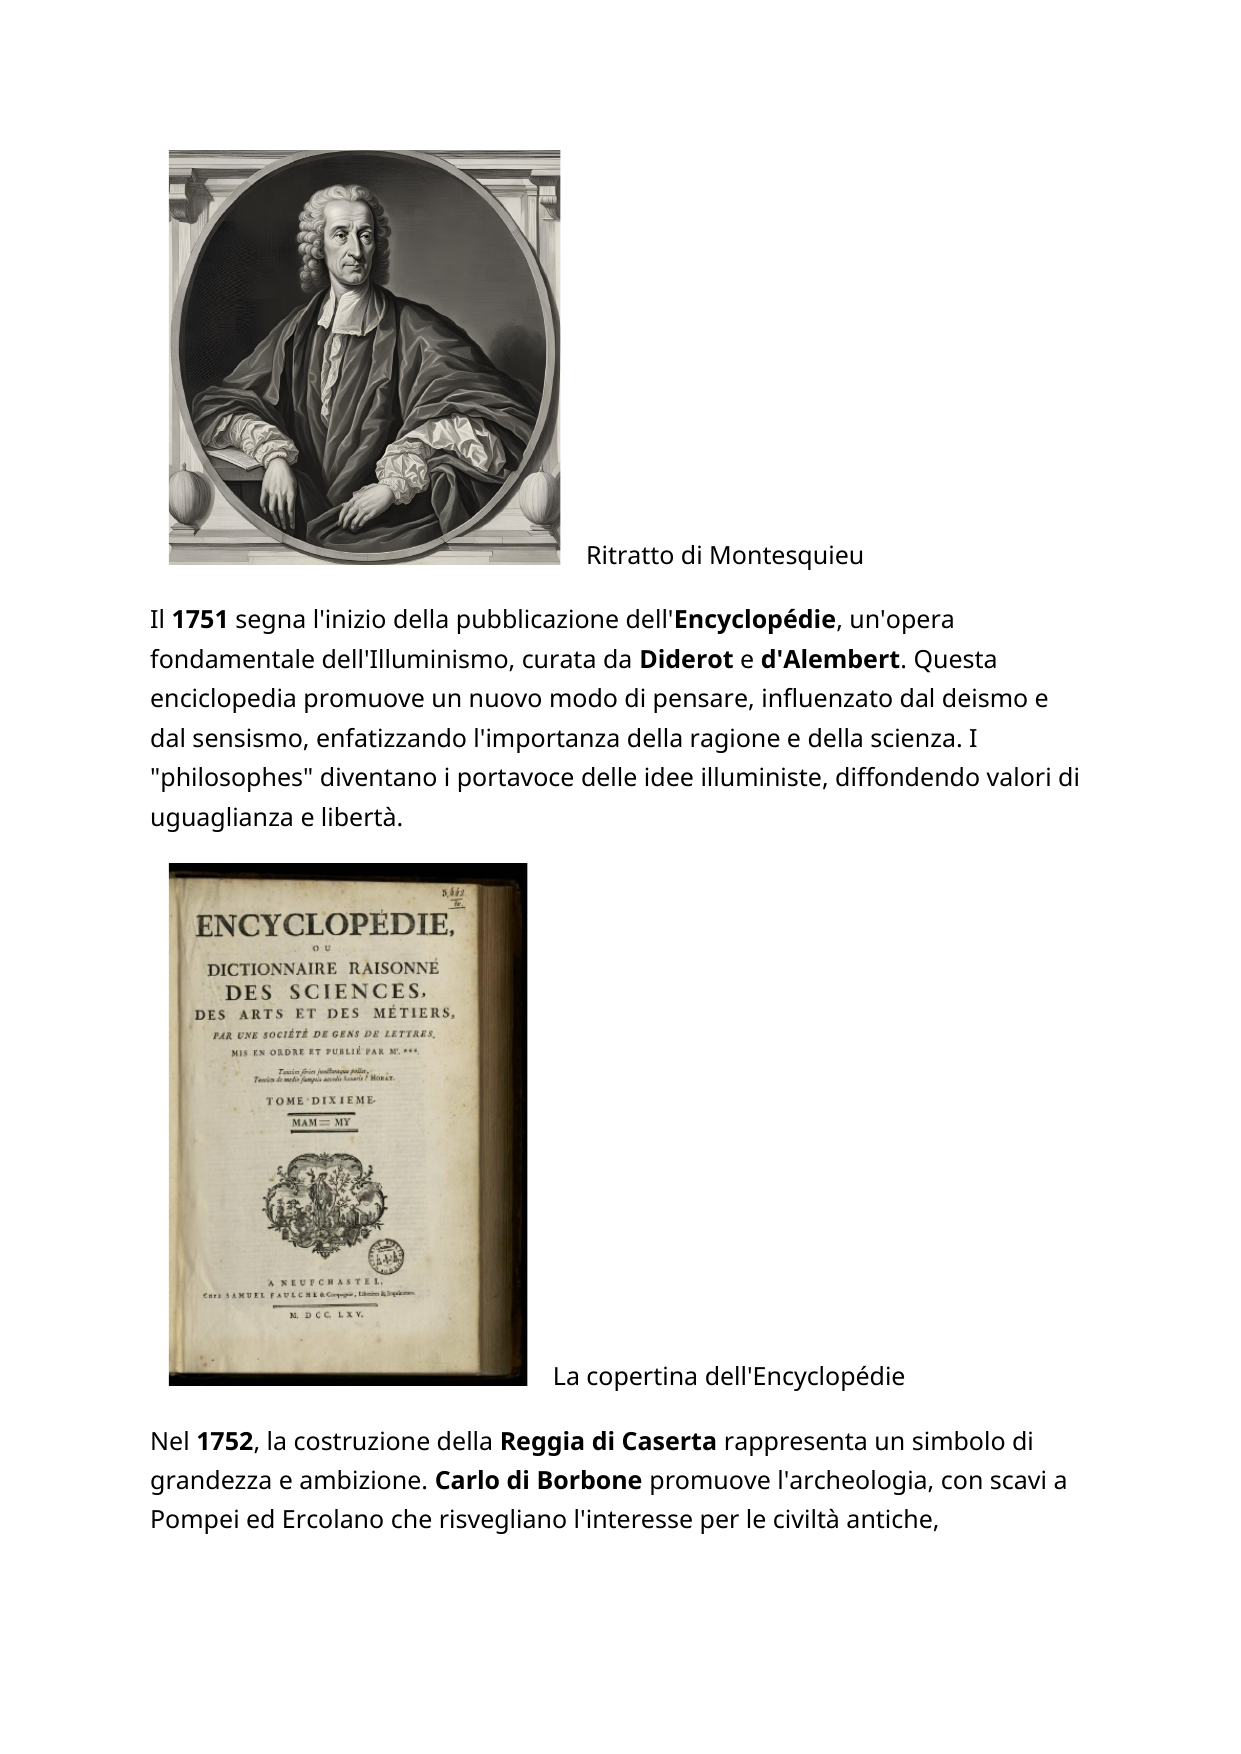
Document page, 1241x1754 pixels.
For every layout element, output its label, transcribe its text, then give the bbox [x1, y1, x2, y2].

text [150, 1423, 1090, 1536]
text Ritratto di Montesquieu [150, 150, 1090, 572]
text Il 1751 segna l'inizio della pubblicazione dell'Encyclopédie, un'opera fondamentale dell'Illuminismo, curata da Diderot e d'Alembert. Questa enciclopedia promuove un nuovo modo di pensare, influenzato dal deismo e dal sensismo, enfatizzando l'importanza della ragione e della scienza. I "philosophes" diventano i portavoce delle idee illuministe, diffondendo valori di uguaglianza e libertà. [150, 602, 1090, 833]
text La copertina dell'Encyclopédie [150, 864, 1090, 1393]
